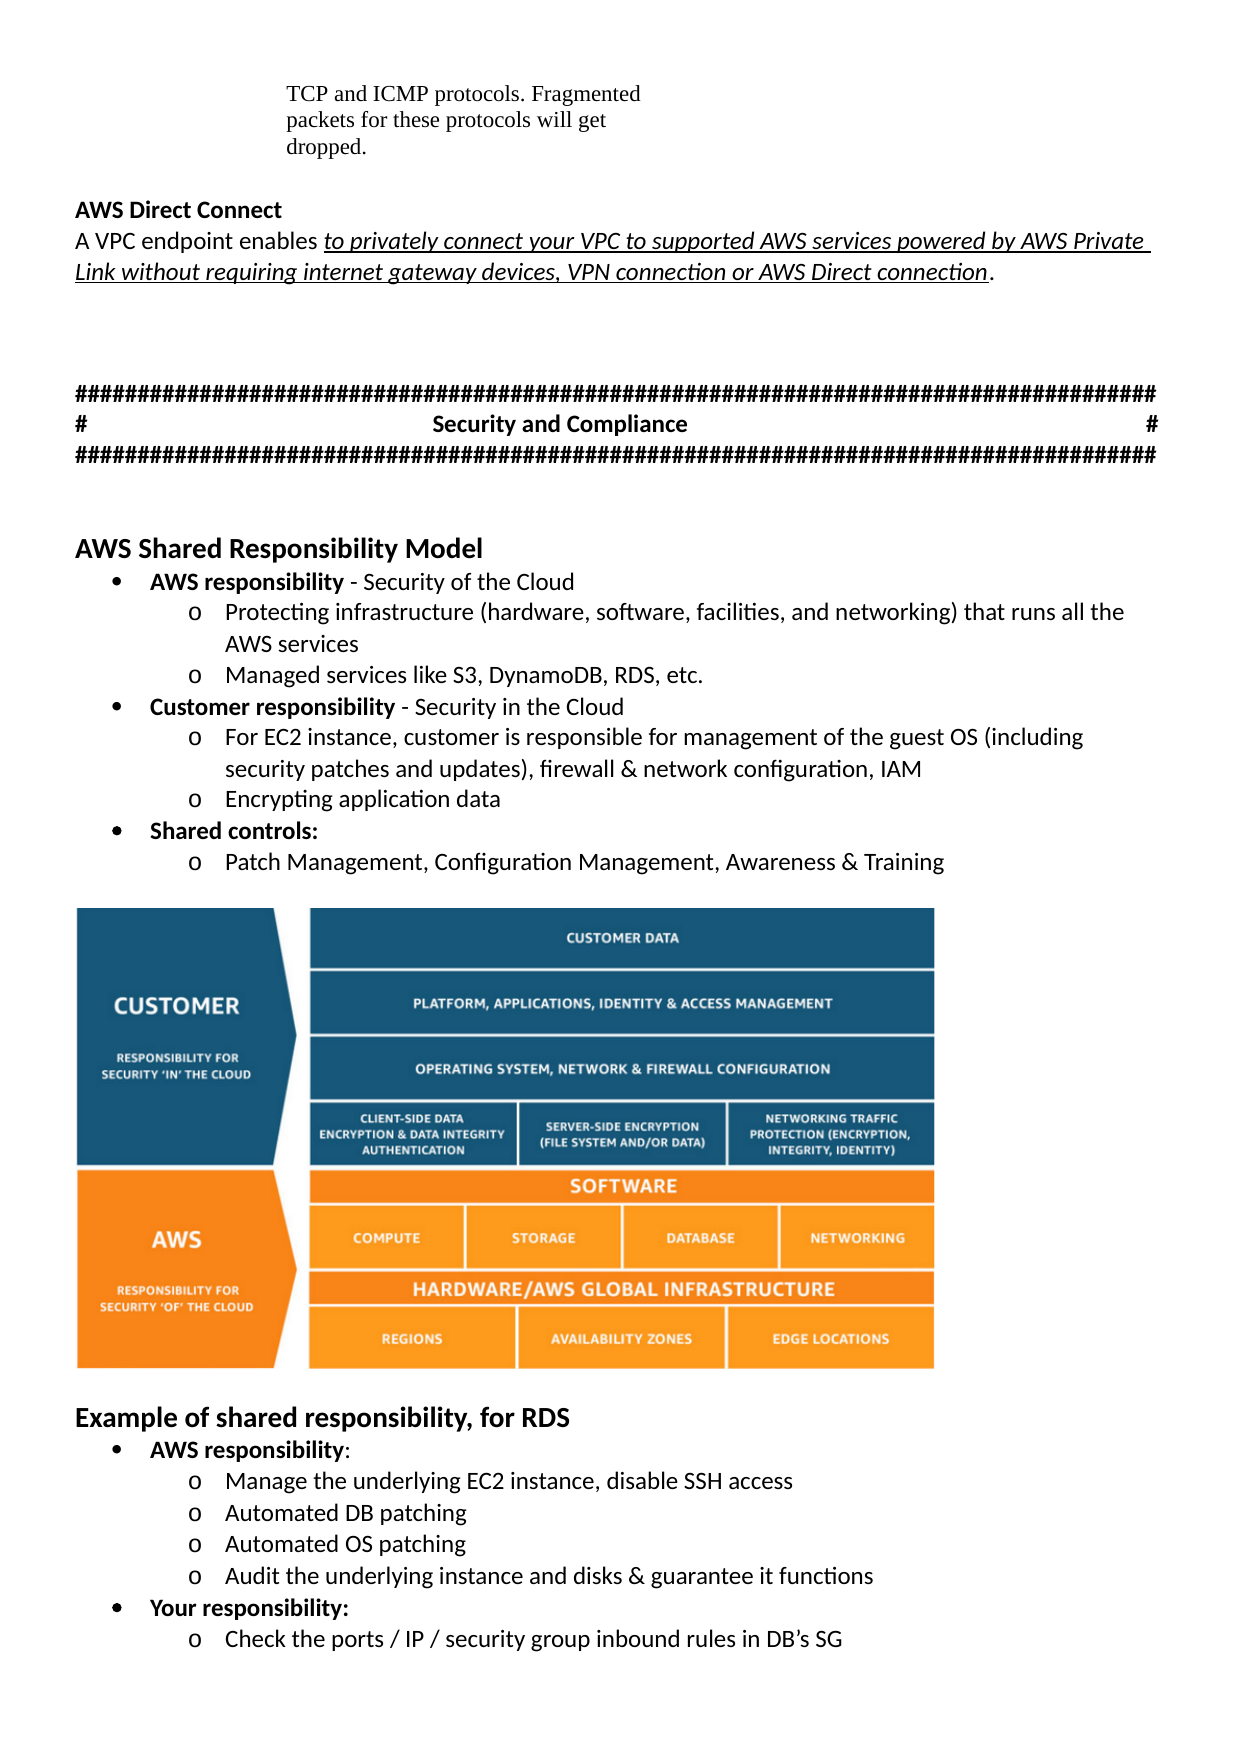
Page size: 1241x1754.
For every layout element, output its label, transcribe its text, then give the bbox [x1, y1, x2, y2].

list AWS responsibility: [112, 1434, 1165, 1465]
text # Security and Compliance # [75, 408, 1165, 439]
list Your responsibility: [112, 1592, 1165, 1623]
text ####################################################################################### [75, 439, 1165, 469]
list Managed services like S3, DynamoDB, RDS, etc. [187, 659, 1165, 691]
text A VPC endpoint enables to privately connect your VPC to supported AWS services powered by AWS Private Link without requiring internet gateway devices, VPN connection or AWS Direct connection. [75, 225, 1165, 286]
list Audit the underlying instance and disks & guarantee it functions [187, 1560, 1165, 1592]
text ####################################################################################### [75, 378, 1165, 408]
text AWS Direct Connect [75, 195, 1165, 225]
list Customer responsibility - Security in the Cloud [112, 691, 1165, 721]
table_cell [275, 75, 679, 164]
list For EC2 instance, customer is responsible for management of the guest OS (including security patches and updates), firewall & network configuration, IAM [187, 721, 1165, 783]
picture [75, 908, 935, 1369]
text AWS Shared Responsibility Model [75, 530, 1165, 566]
text Example of shared responsibility, for RDS [75, 1399, 1165, 1434]
list Manage the underlying EC2 instance, disable SSH access [187, 1465, 1165, 1497]
list Automated OS patching [187, 1529, 1165, 1560]
list Protecting infrastructure (hardware, software, facilities, and networking) that runs all the AWS services [187, 597, 1165, 659]
list AWS responsibility - Security of the Cloud [112, 566, 1165, 597]
list Shared controls: [112, 815, 1165, 846]
list Encrypting application data [187, 783, 1165, 815]
list Check the ports / IP / security group inbound rules in DB’s SG [187, 1623, 1165, 1654]
list Patch Management, Configuration Management, Awareness & Training [187, 846, 1165, 877]
list Automated DB patching [187, 1497, 1165, 1529]
